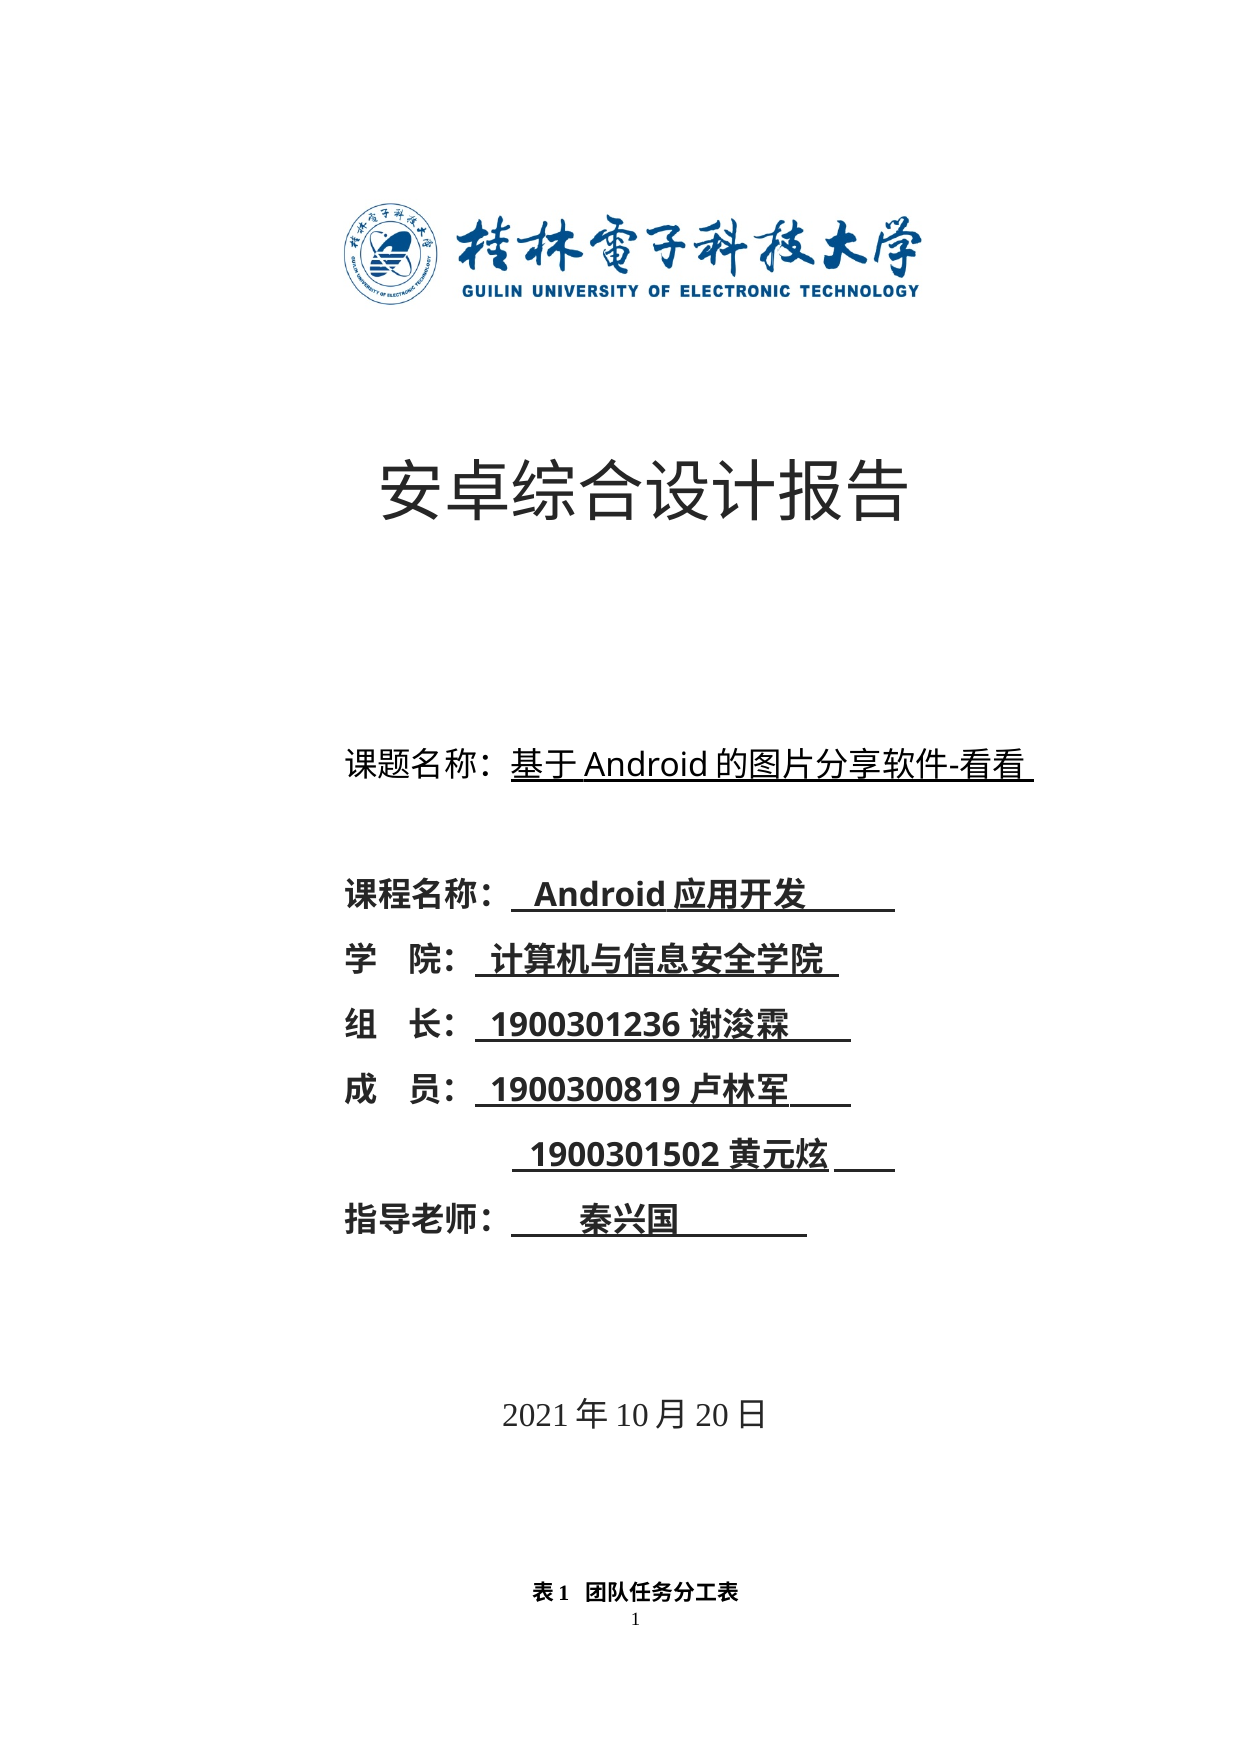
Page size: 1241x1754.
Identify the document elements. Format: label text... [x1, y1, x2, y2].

text 成 员： 1900300819 卢林军 [177, 1055, 1093, 1120]
picture [321, 177, 950, 323]
text 课题名称：基于Android的图片分享软件-看看 [177, 730, 1093, 795]
text 课程名称： Android应用开发 [177, 860, 1093, 925]
text 2021年10月20日 [177, 1380, 1093, 1445]
text 安卓综合设计报告 [177, 437, 1093, 535]
text 1900301502 黄元炫 [177, 1120, 1093, 1185]
text 指导老师： 秦兴国 [177, 1185, 1093, 1250]
text 学 院： 计算机与信息安全学院 [177, 925, 1093, 990]
text 组 长： 1900301236 谢浚霖 [177, 990, 1093, 1055]
text 表1 团队任务分工表 [177, 1575, 1093, 1607]
